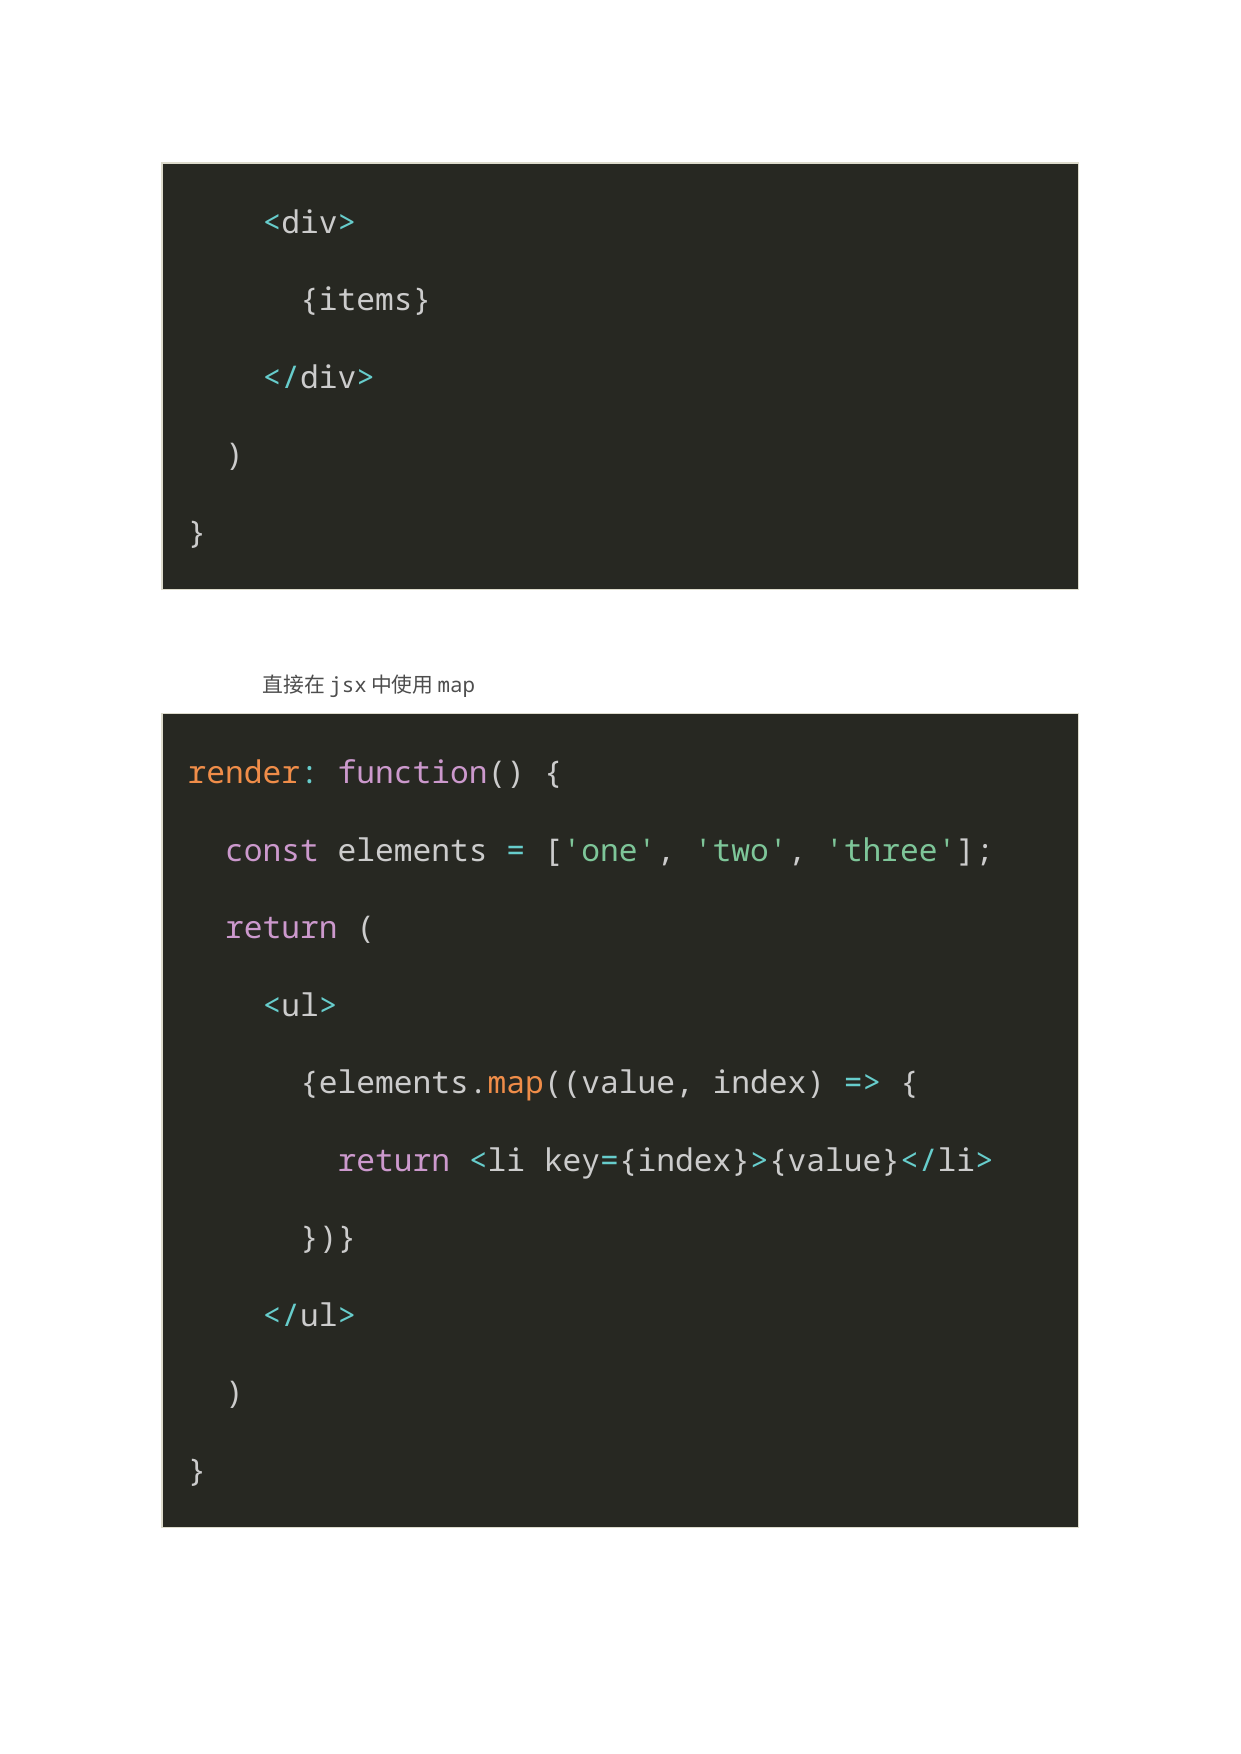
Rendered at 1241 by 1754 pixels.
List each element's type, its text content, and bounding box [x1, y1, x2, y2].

text return <li key={index}>{value}</li> [163, 1100, 1078, 1178]
text <ul> [163, 945, 1078, 1023]
text return ( [163, 868, 1078, 945]
text ) [163, 394, 1078, 472]
text })} [163, 1178, 1078, 1255]
text 直接在jsx中使用map [262, 668, 1053, 700]
text const elements = ['one', 'two', 'three']; [163, 790, 1078, 868]
text </ul> [163, 1255, 1078, 1333]
text </div> [163, 317, 1078, 394]
text } [163, 1410, 1078, 1527]
text <div> [163, 164, 1078, 239]
text render: function() { [163, 714, 1078, 790]
text {elements.map((value, index) => { [163, 1023, 1078, 1100]
text } [163, 472, 1078, 589]
text {items} [163, 239, 1078, 317]
text ) [163, 1333, 1078, 1410]
